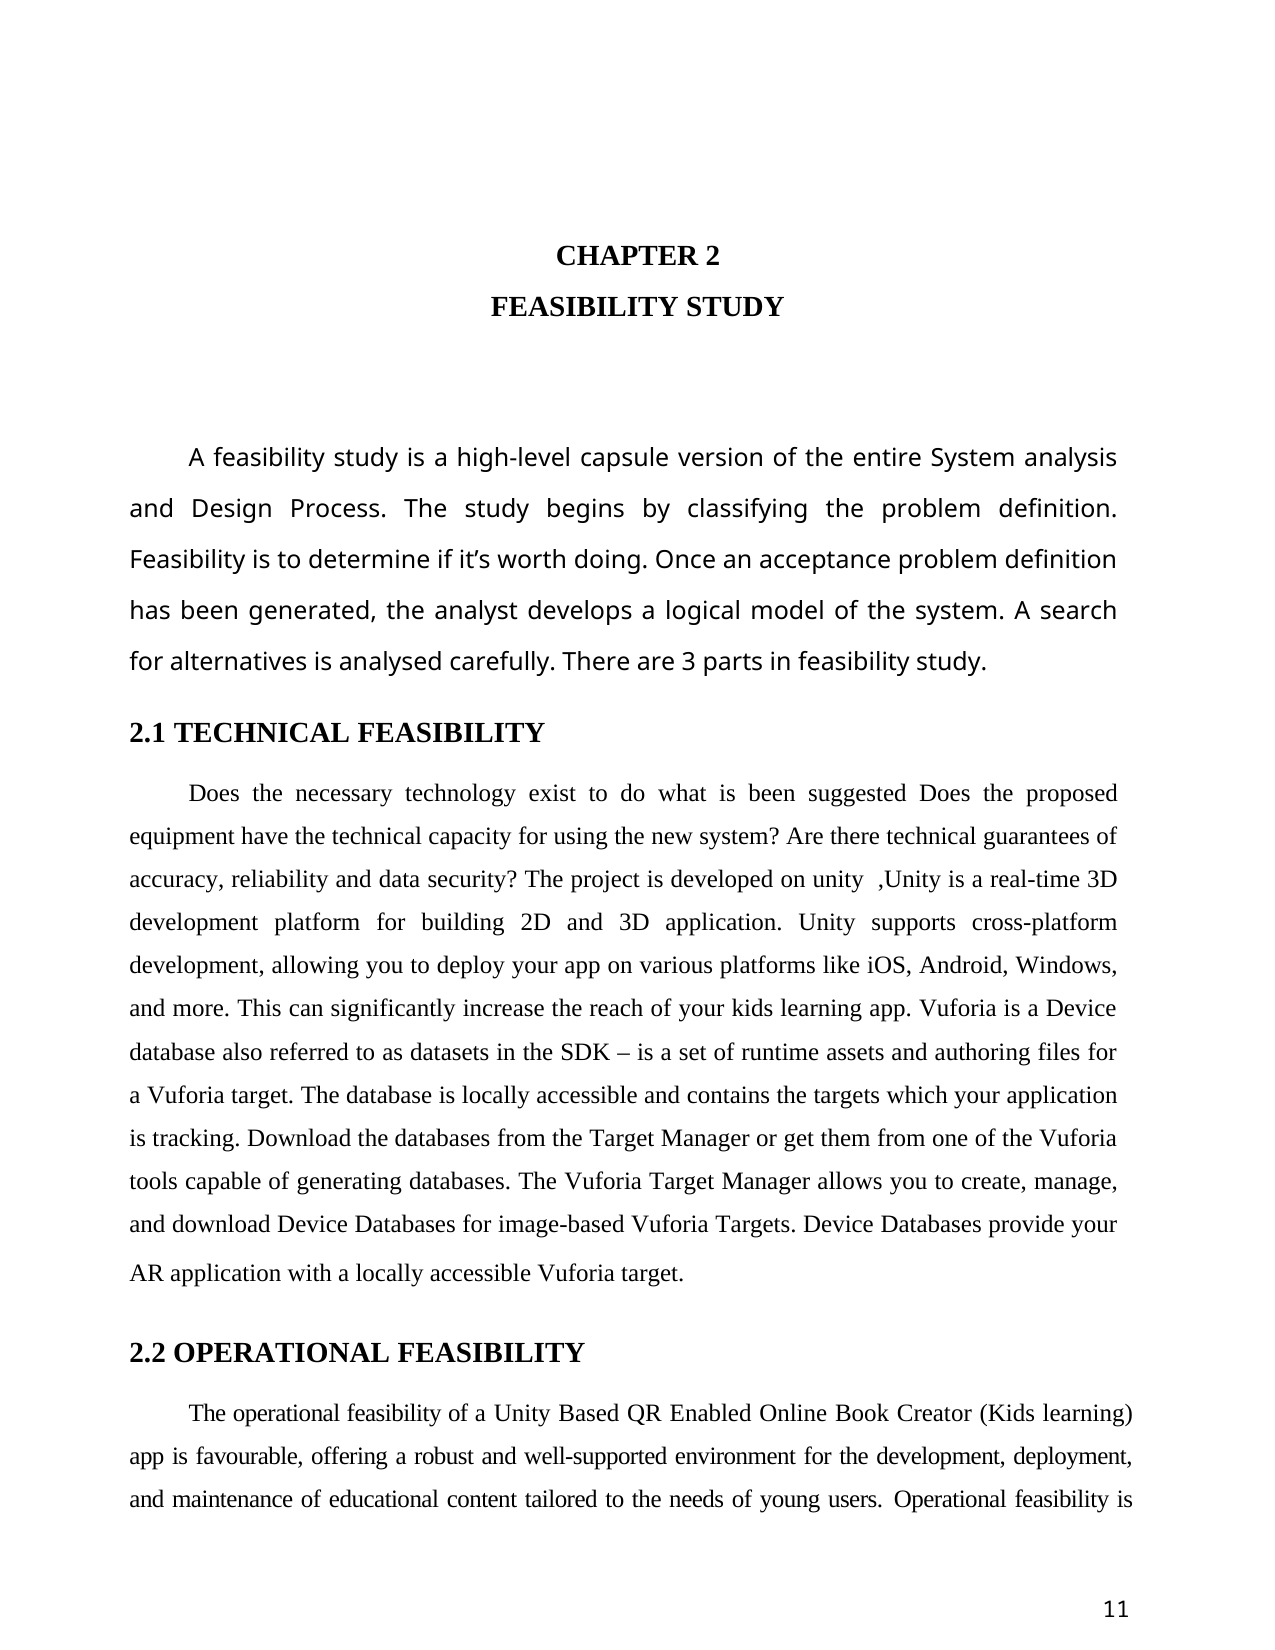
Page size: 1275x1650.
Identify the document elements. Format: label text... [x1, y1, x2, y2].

subtitle TECHNICAL FEASIBILITY [129, 715, 1212, 749]
subtitle 2.2 OPERATIONAL FEASIBILITY [129, 1335, 1212, 1369]
text A feasibility study is a high-level capsule version of the entire System analysis and Design Process. The study begins by classifying the problem definition. Feasibility is to determine if it’s worth doing. Once an acceptance problem definition has been generated, the analyst develops a logical model of the system. A search for alternatives is analysed carefully. There are 3 parts in feasibility study. [129, 439, 1118, 678]
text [129, 1398, 1133, 1513]
text Does the necessary technology exist to do what is been suggested Does the proposed equipment have the technical capacity for using the new system? Are there technical guarantees of accuracy, reliability and data security? The project is developed on unity ,Unity is a real-time 3D development platform for building 2D and 3D application. Unity supports cross-platform development, allowing you to deploy your app on various platforms like iOS, Android, Windows, and more. This can significantly increase the reach of your kids learning app. Vuforia is a Device database also referred to as datasets in the SDK – is a set of runtime assets and authoring files for a Vuforia target. The database is locally accessible and contains the targets which your application is tracking. Download the databases from the Target Manager or get them from one of the Vuforia tools capable of generating databases. The Vuforia Target Manager allows you to create, manage, and download Device Databases for image-based Vuforia Targets. Device Databases provide your AR application with a locally accessible Vuforia target. [129, 778, 1118, 1289]
subtitle CHAPTER 2 FEASIBILITY STUDY [490, 238, 785, 322]
